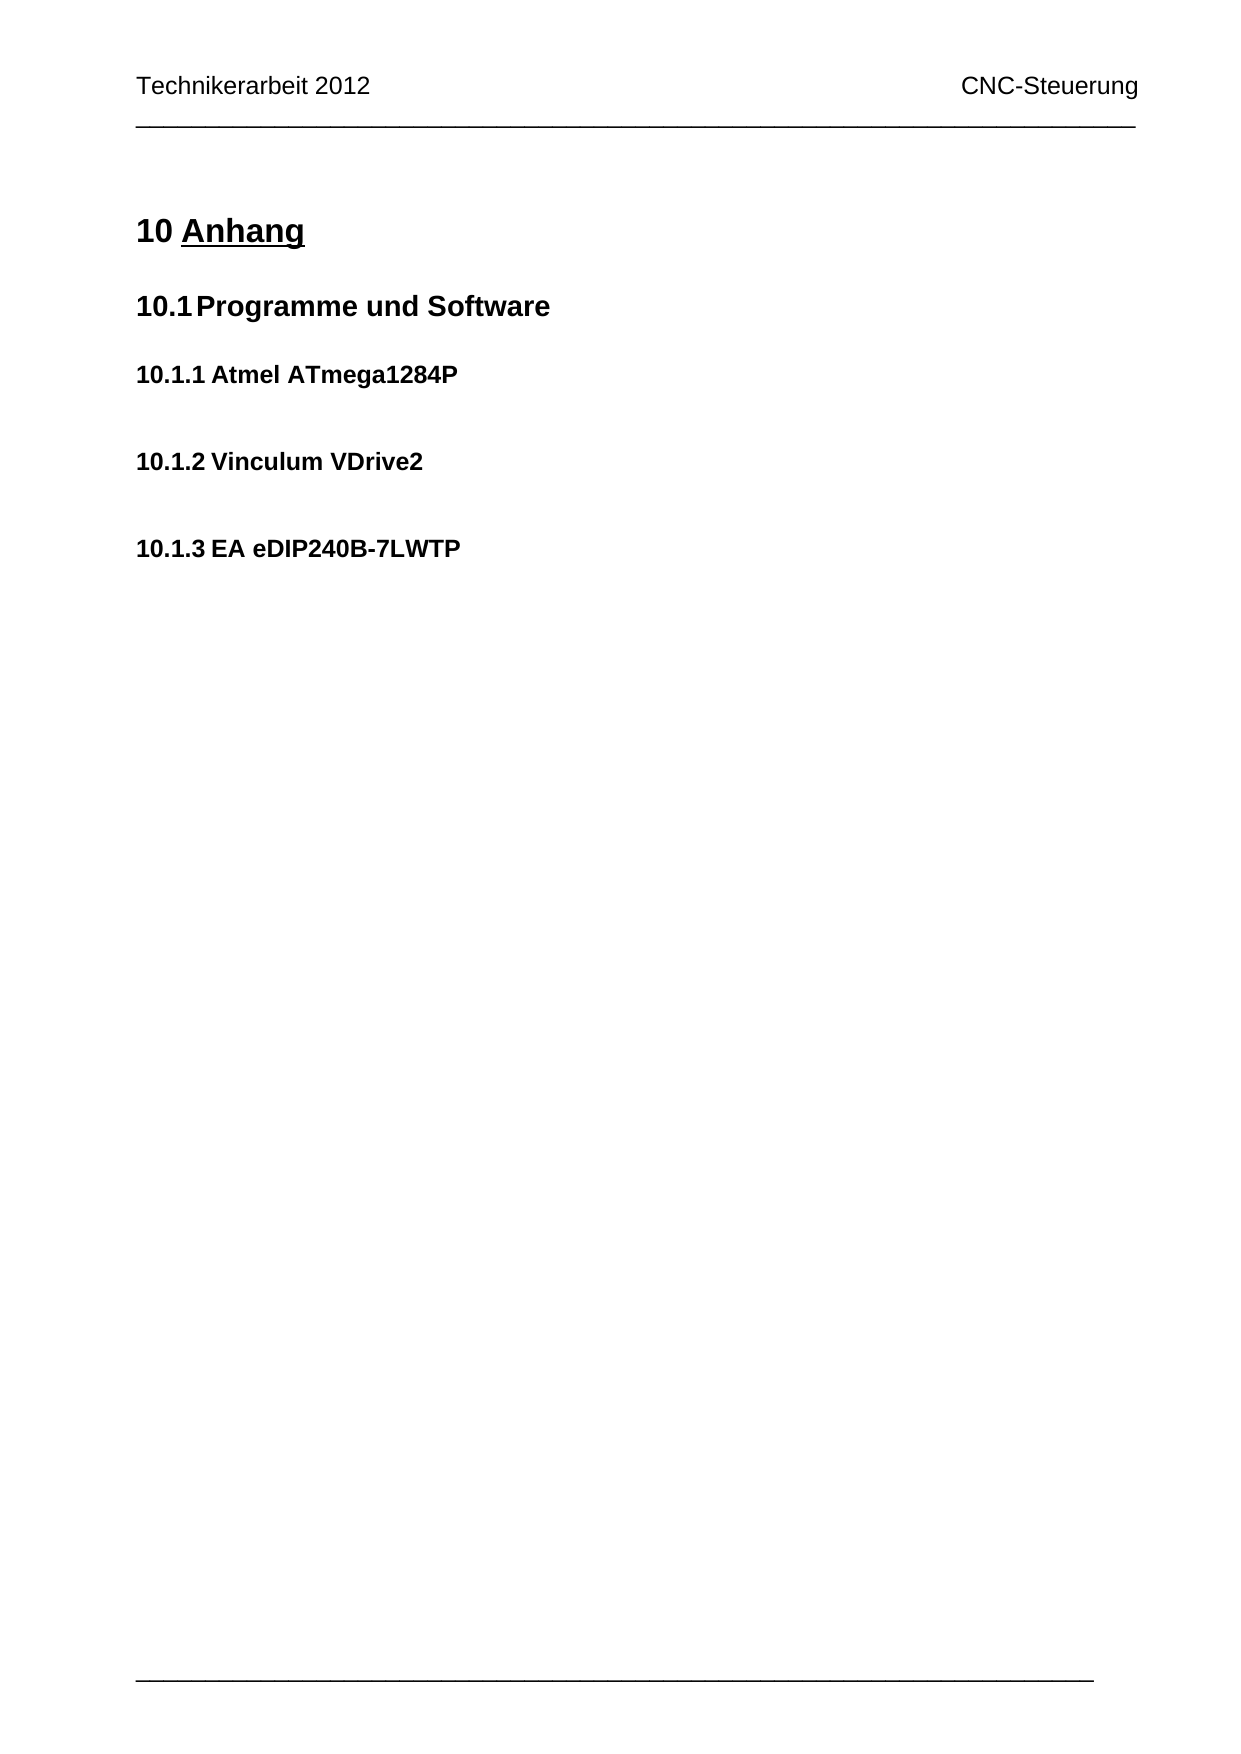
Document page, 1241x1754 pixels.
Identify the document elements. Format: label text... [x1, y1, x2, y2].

subtitle Atmel ATmega1284P [136, 360, 1140, 389]
subtitle Programme und Software [136, 289, 1140, 322]
subtitle Vinculum VDrive2 [136, 447, 1140, 476]
subtitle Anhang [136, 211, 1140, 250]
subtitle EA eDIP240B-7LWTP [136, 534, 1140, 562]
